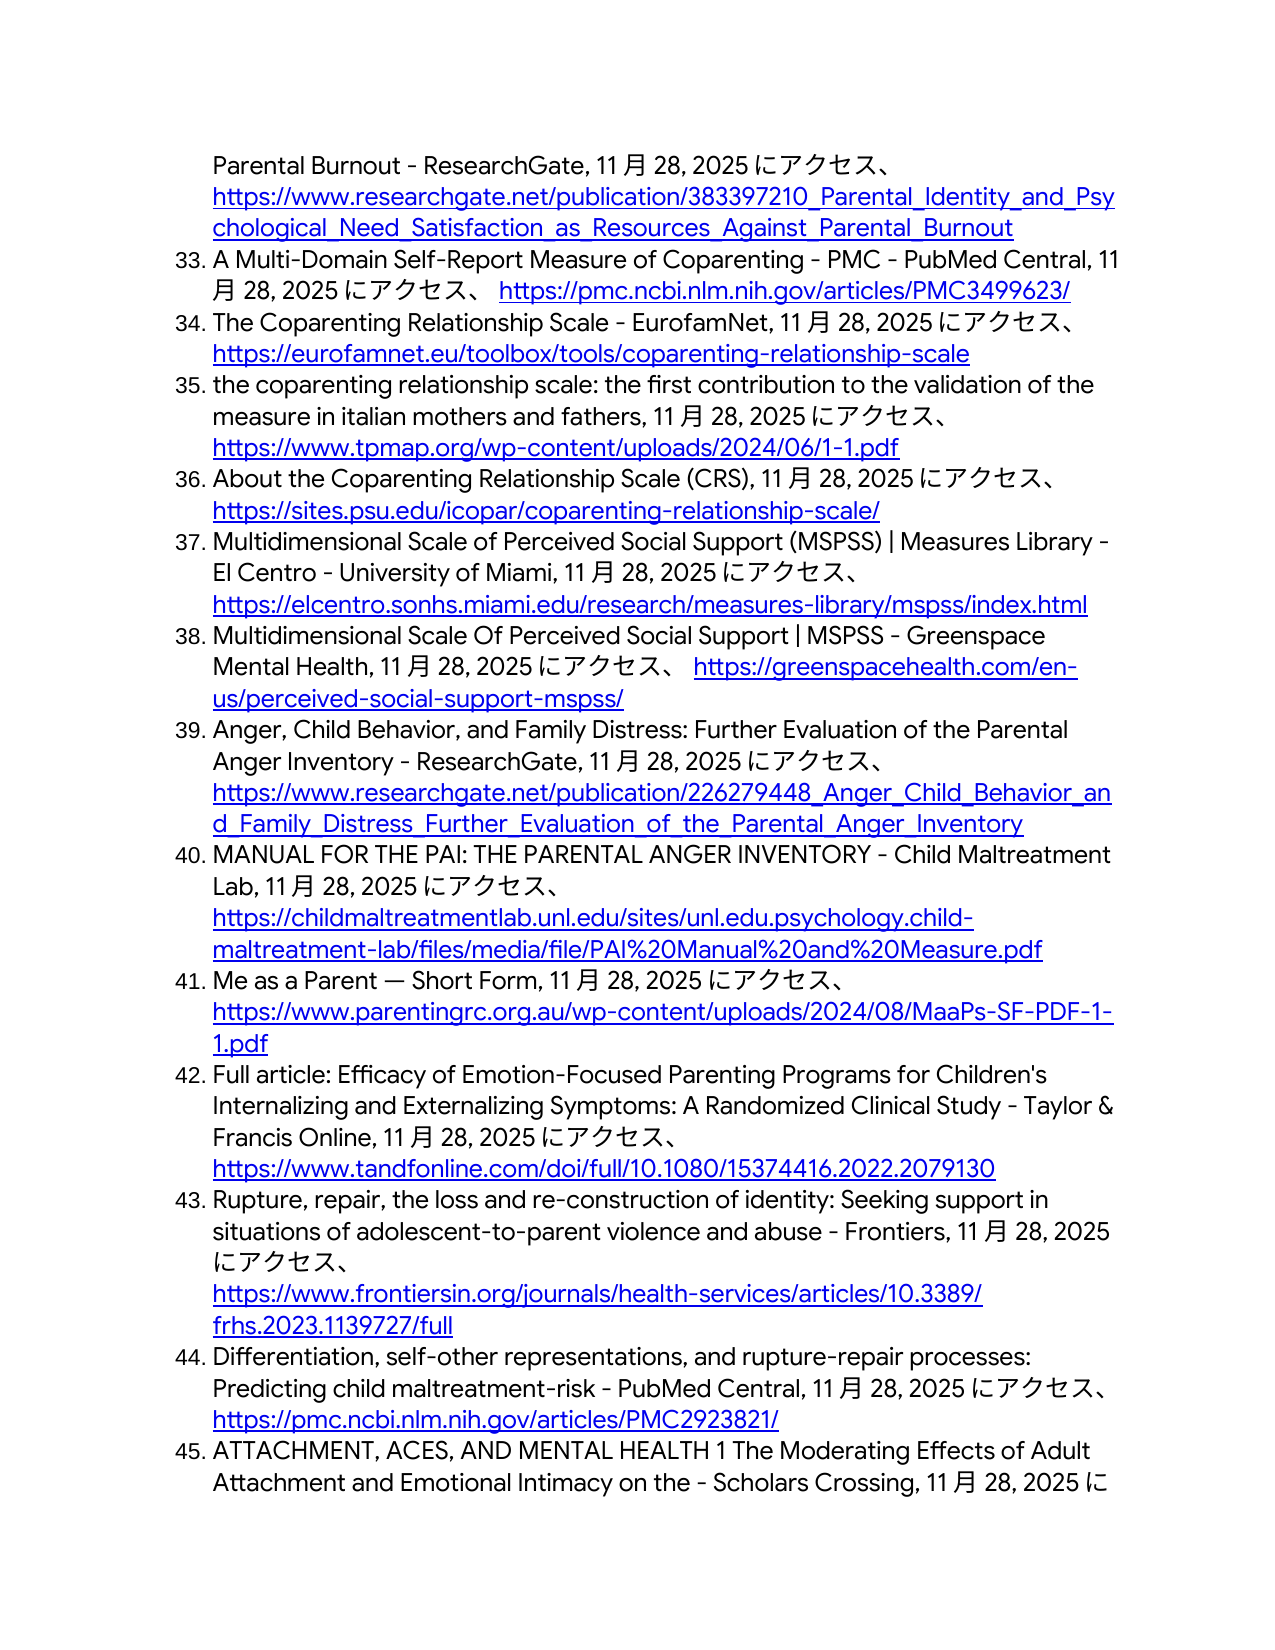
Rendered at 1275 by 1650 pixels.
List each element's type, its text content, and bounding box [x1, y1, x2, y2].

list A Multi-Domain Self-Report Measure of Coparenting - PMC - PubMed Central, 11月 28, 2025にアクセス、 https://pmc.ncbi.nlm.nih.gov/articles/PMC3499623/ [175, 244, 1125, 307]
list Differentiation, self-other representations, and rupture-repair processes: Predicting child maltreatment-risk - PubMed Central, 11月 28, 2025にアクセス、 https://pmc.ncbi.nlm.nih.gov/articles/PMC2923821/ [175, 1341, 1125, 1436]
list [175, 150, 1125, 244]
list Rupture, repair, the loss and re-construction of identity: Seeking support in situations of adolescent-to-parent violence and abuse - Frontiers, 11月 28, 2025にアクセス、 https://www.frontiersin.org/journals/health-services/articles/10.3389/frhs.2023.1139727/full [175, 1185, 1125, 1341]
list Multidimensional Scale of Perceived Social Support (MSPSS) | Measures Library - El Centro - University of Miami, 11月 28, 2025にアクセス、 https://elcentro.sonhs.miami.edu/research/measures-library/mspss/index.html [175, 526, 1125, 620]
list the coparenting relationship scale: the first contribution to the validation of the measure in italian mothers and fathers, 11月 28, 2025にアクセス、 https://www.tpmap.org/wp-content/uploads/2024/06/1-1.pdf [175, 369, 1125, 463]
list MANUAL FOR THE PAI: THE PARENTAL ANGER INVENTORY - Child Maltreatment Lab, 11月 28, 2025にアクセス、 https://childmaltreatmentlab.unl.edu/sites/unl.edu.psychology.child-maltreatment-lab/files/media/file/PAI%20Manual%20and%20Measure.pdf [175, 840, 1125, 965]
list Multidimensional Scale Of Perceived Social Support | MSPSS - Greenspace Mental Health, 11月 28, 2025にアクセス、 https://greenspacehealth.com/en-us/perceived-social-support-mspss/ [175, 620, 1125, 714]
list The Coparenting Relationship Scale - EurofamNet, 11月 28, 2025にアクセス、 https://eurofamnet.eu/toolbox/tools/coparenting-relationship-scale [175, 307, 1125, 369]
list Anger, Child Behavior, and Family Distress: Further Evaluation of the Parental Anger Inventory - ResearchGate, 11月 28, 2025にアクセス、 https://www.researchgate.net/publication/226279448_Anger_Child_Behavior_and_Family_Distress_Further_Evaluation_of_the_Parental_Anger_Inventory [175, 714, 1125, 840]
list About the Coparenting Relationship Scale (CRS), 11月 28, 2025にアクセス、 https://sites.psu.edu/icopar/coparenting-relationship-scale/ [175, 463, 1125, 526]
list Full article: Efficacy of Emotion-Focused Parenting Programs for Children's Internalizing and Externalizing Symptoms: A Randomized Clinical Study - Taylor & Francis Online, 11月 28, 2025にアクセス、 https://www.tandfonline.com/doi/full/10.1080/15374416.2022.2079130 [175, 1059, 1125, 1185]
list Me as a Parent — Short Form, 11月 28, 2025にアクセス、 https://www.parentingrc.org.au/wp-content/uploads/2024/08/MaaPs-SF-PDF-1-1.pdf [175, 965, 1125, 1059]
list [175, 1436, 1125, 1498]
